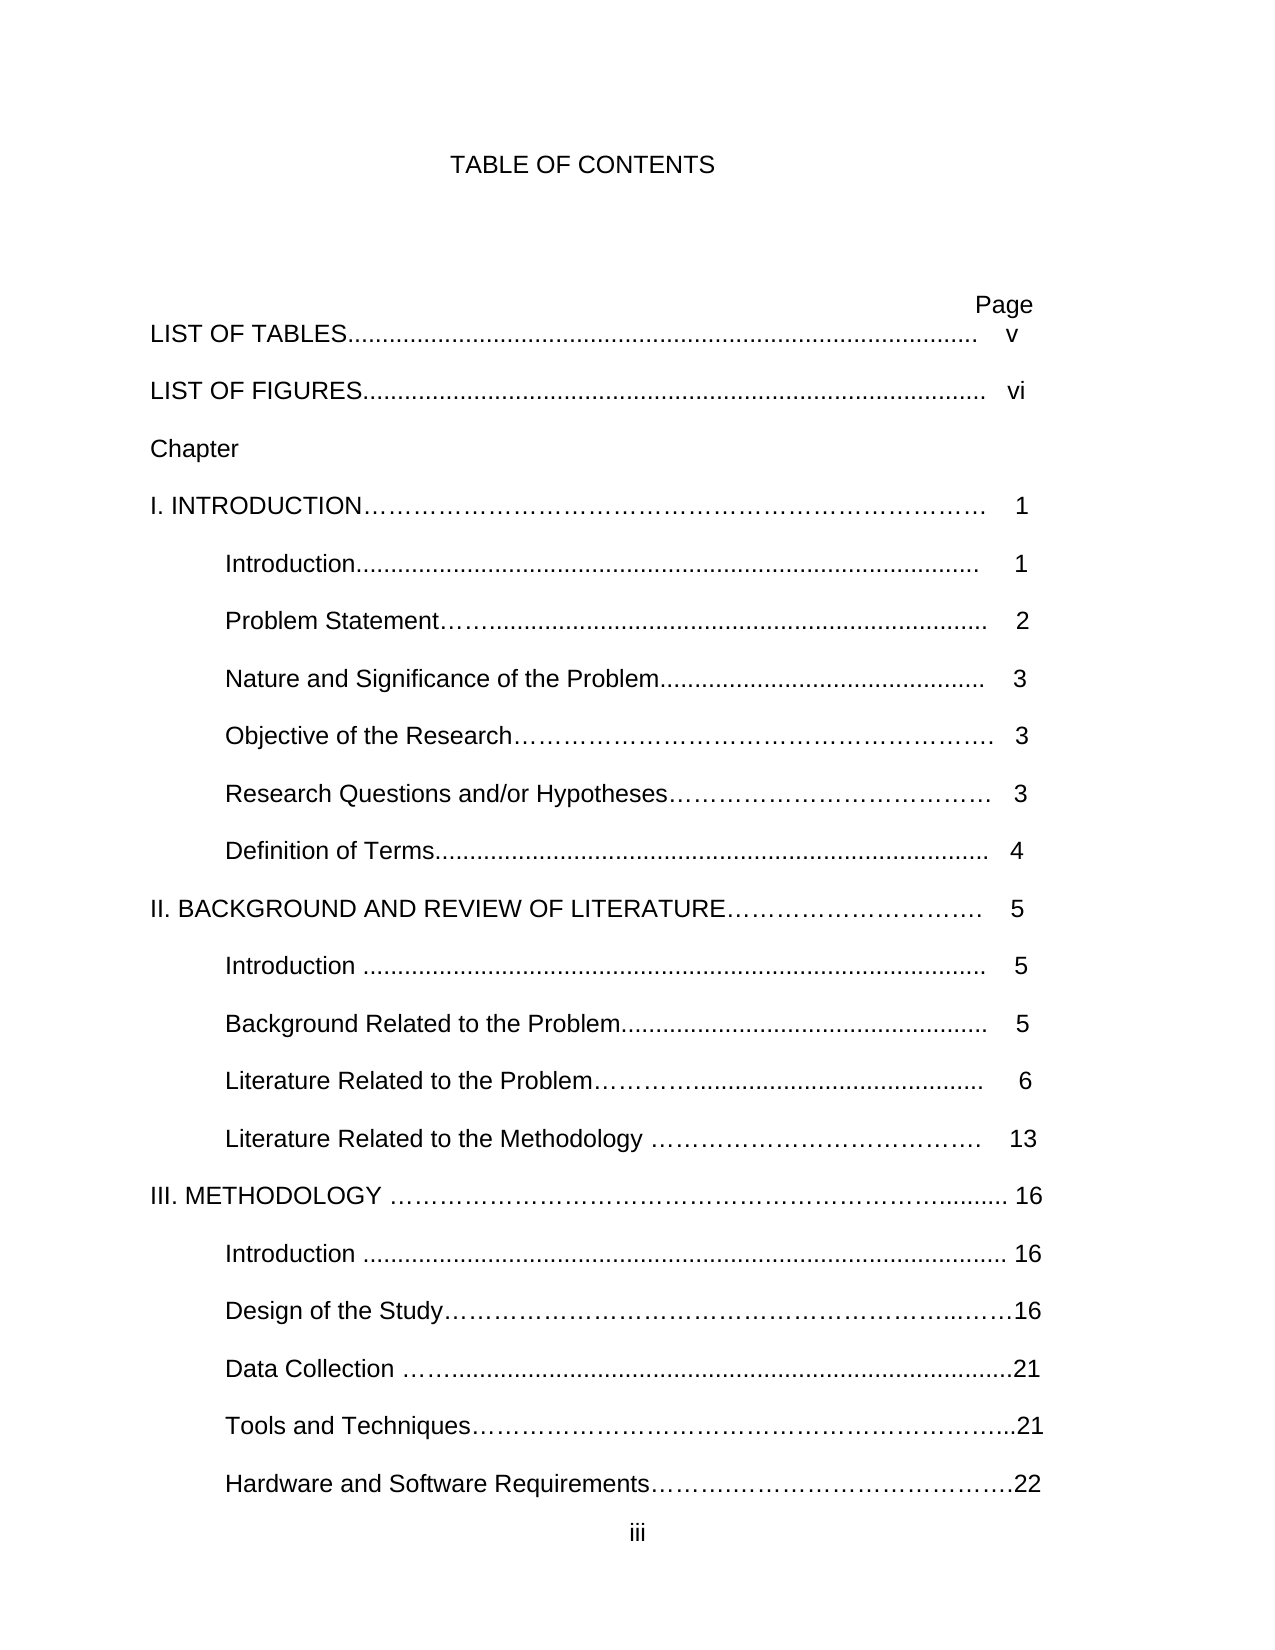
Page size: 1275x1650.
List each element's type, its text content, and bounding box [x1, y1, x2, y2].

text TABLE OF CONTENTS [375, 150, 1125, 179]
text Literature Related to the Methodology …………………………………. 13 [225, 1124, 1125, 1153]
text Page [900, 290, 1125, 319]
text LIST OF FIGURES.......................................................................................... vi [150, 376, 1125, 405]
text Nature and Significance of the Problem............................................... 3 [225, 664, 1125, 693]
text LIST OF TABLES........................................................................................... v [150, 319, 1125, 348]
text Background Related to the Problem..................................................... 5 [225, 1009, 1125, 1038]
text Objective of the Research…………………………………………………. 3 [225, 721, 1125, 750]
text Tools and Techniques………………………………………………………...21 [225, 1411, 1125, 1440]
text Introduction .......................................................................................... 5 [225, 951, 1125, 980]
text Definition of Terms................................................................................ 4 [225, 836, 1125, 865]
text Chapter [150, 434, 1125, 463]
text II. BACKGROUND AND REVIEW OF LITERATURE…………………………. 5 [150, 894, 1125, 923]
text Research Questions and/or Hypotheses………………………………… 3 [225, 779, 1125, 808]
text Design of the Study……………………………………………………...……16 [225, 1296, 1125, 1325]
text Hardware and Software Requirements……….…………………………….22 [225, 1469, 1125, 1498]
text Introduction ............................................................................................. 16 [225, 1239, 1125, 1268]
text Literature Related to the Problem………….......................................... 6 [225, 1066, 1125, 1095]
text I. INTRODUCTION………………………………………………………………… 1 [150, 491, 1125, 520]
text Problem Statement……........................................................................ 2 [225, 606, 1125, 635]
text Data Collection …….................................................................................21 [225, 1354, 1125, 1383]
text III. METHODOLOGY ………………………………………………………….......... 16 [150, 1181, 1125, 1210]
text Introduction.......................................................................................... 1 [225, 549, 1125, 578]
